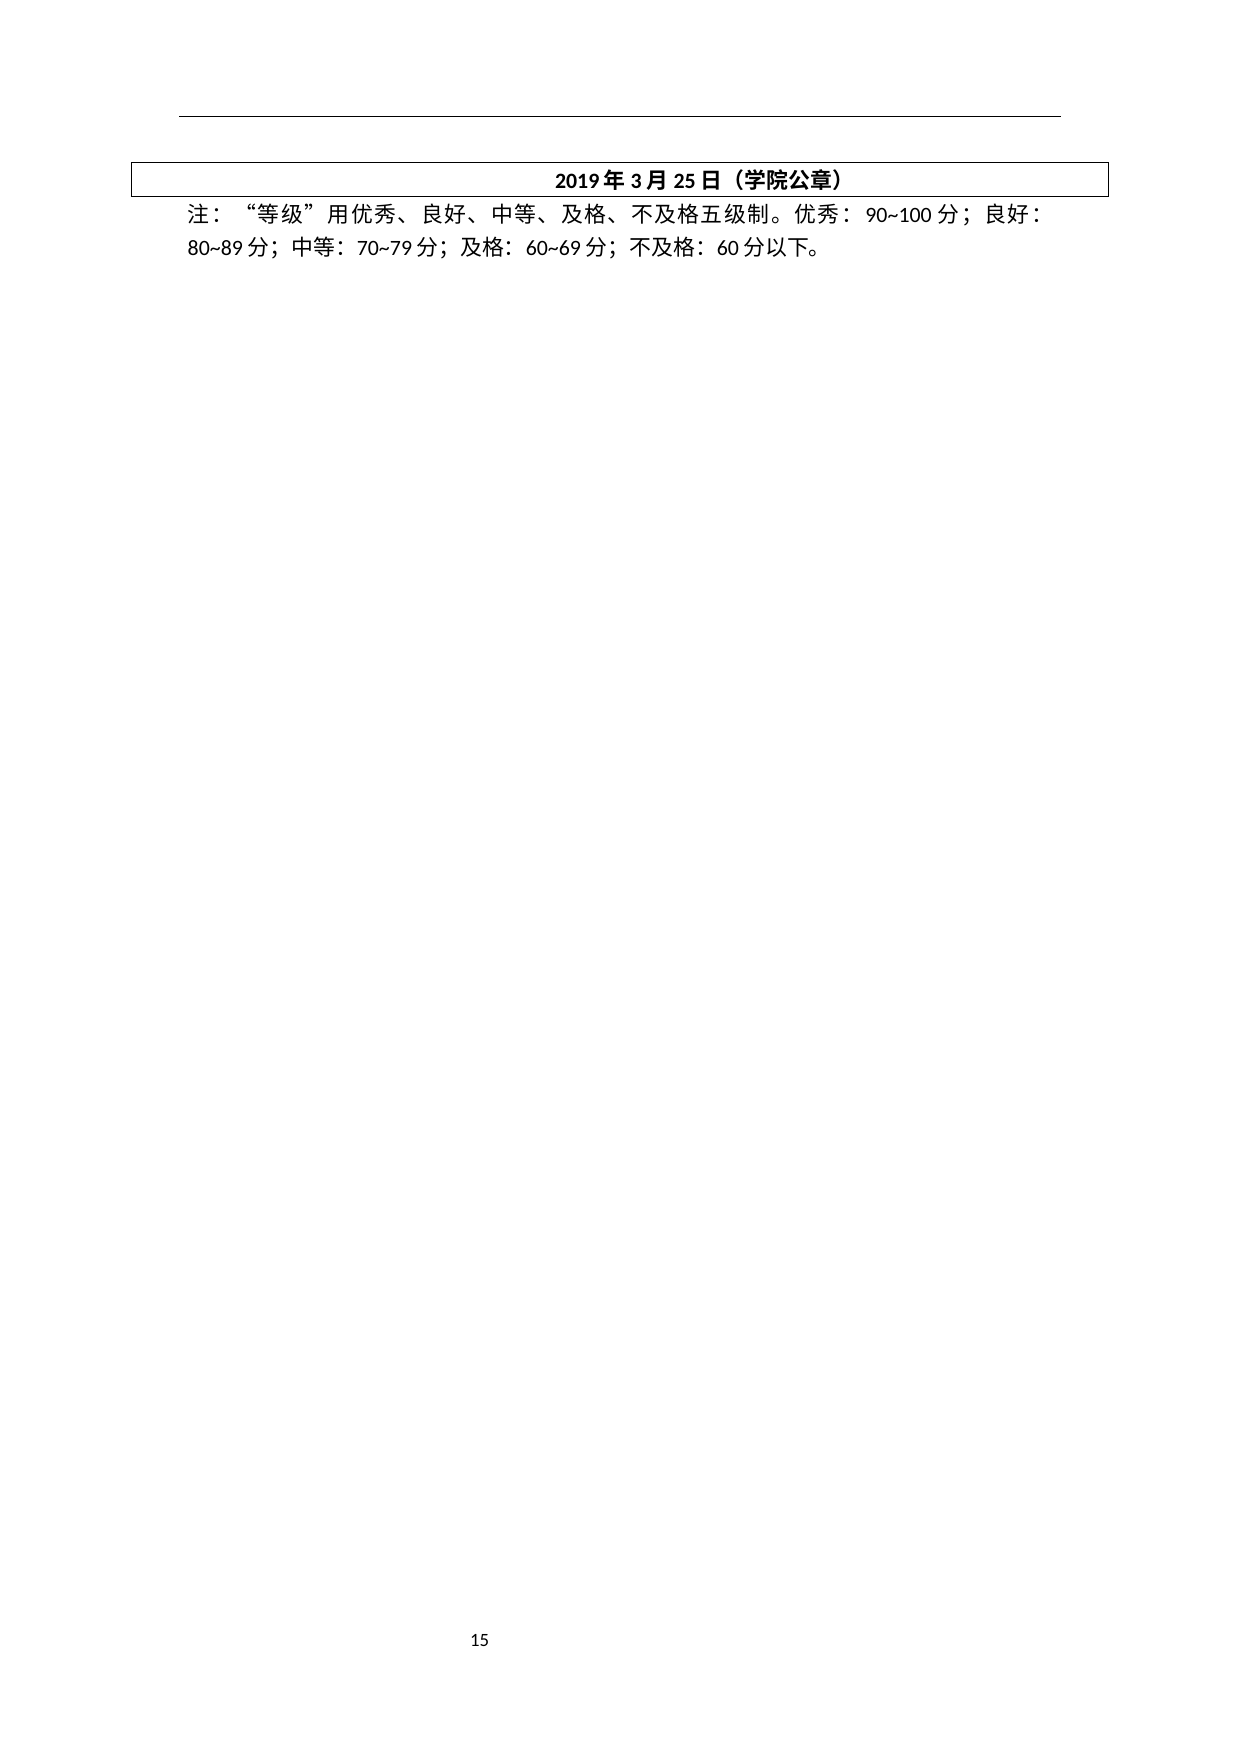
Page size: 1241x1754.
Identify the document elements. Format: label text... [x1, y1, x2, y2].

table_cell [132, 163, 1108, 196]
text 注：“等级”用优秀、良好、中等、及格、不及格五级制。优秀：90~100分；良好：80~89分；中等：70~79分；及格：60~69分；不及格：60分以下。 [187, 197, 1053, 262]
